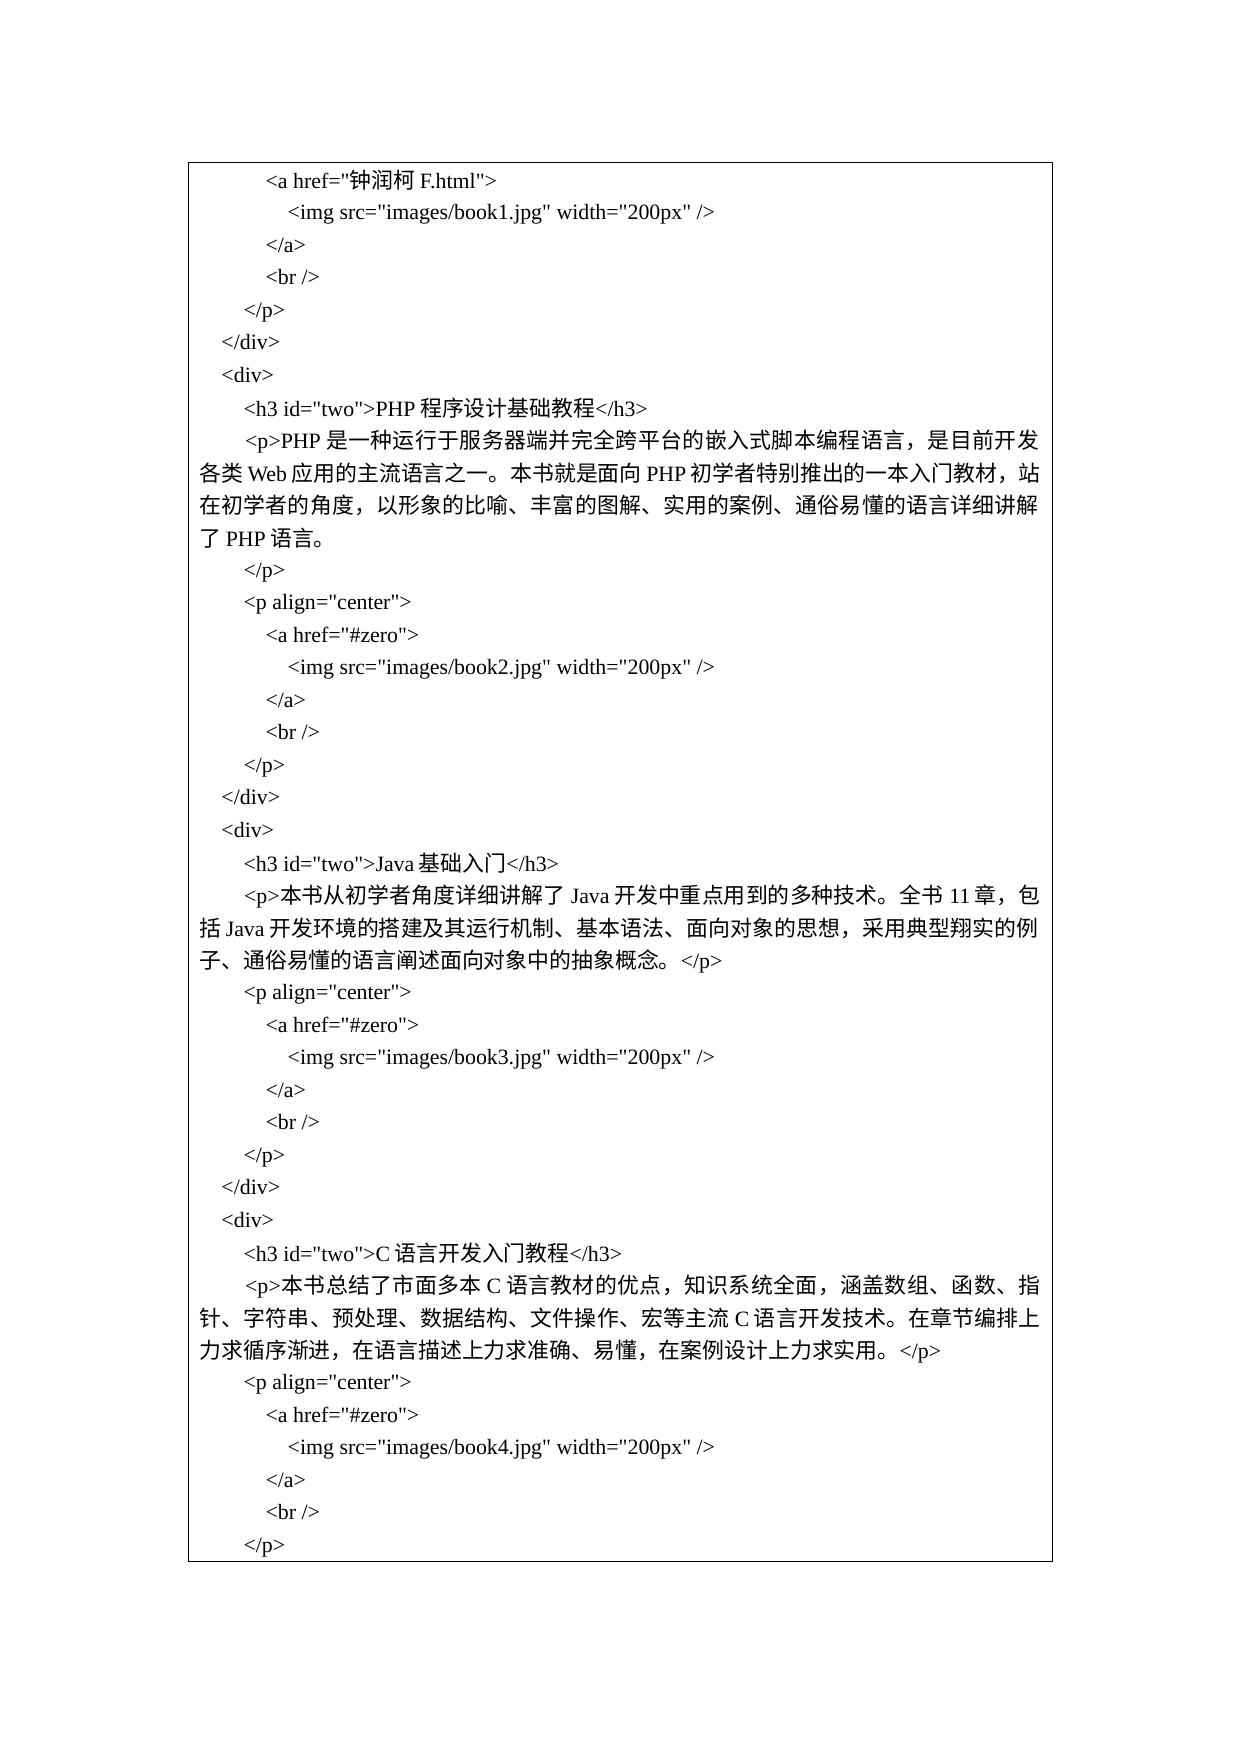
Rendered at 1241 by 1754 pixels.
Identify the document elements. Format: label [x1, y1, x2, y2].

table_header [189, 163, 1052, 1561]
